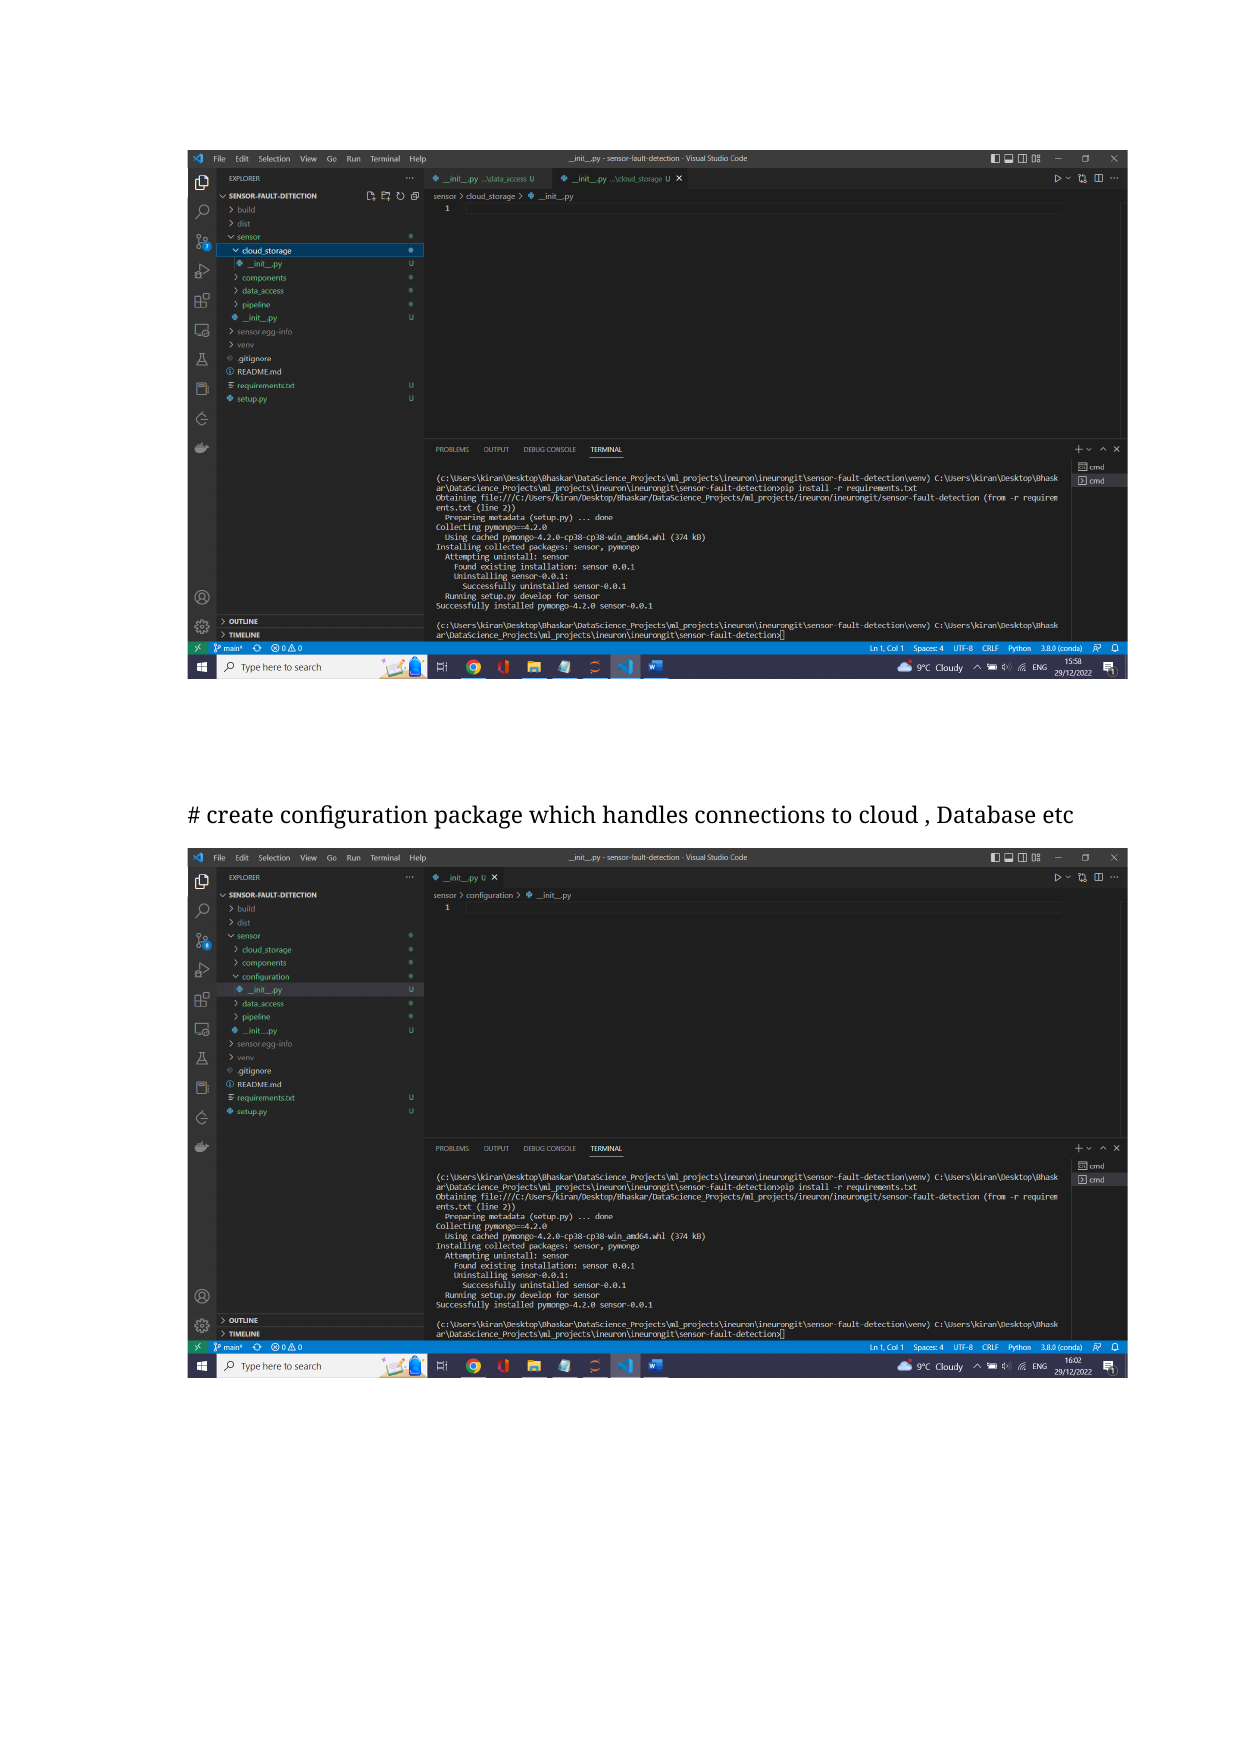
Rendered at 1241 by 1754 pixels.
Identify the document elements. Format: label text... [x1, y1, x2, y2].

text # create configuration package which handles connections to cloud , Database etc [187, 798, 1090, 830]
picture [187, 848, 1128, 1378]
picture [187, 150, 1128, 679]
